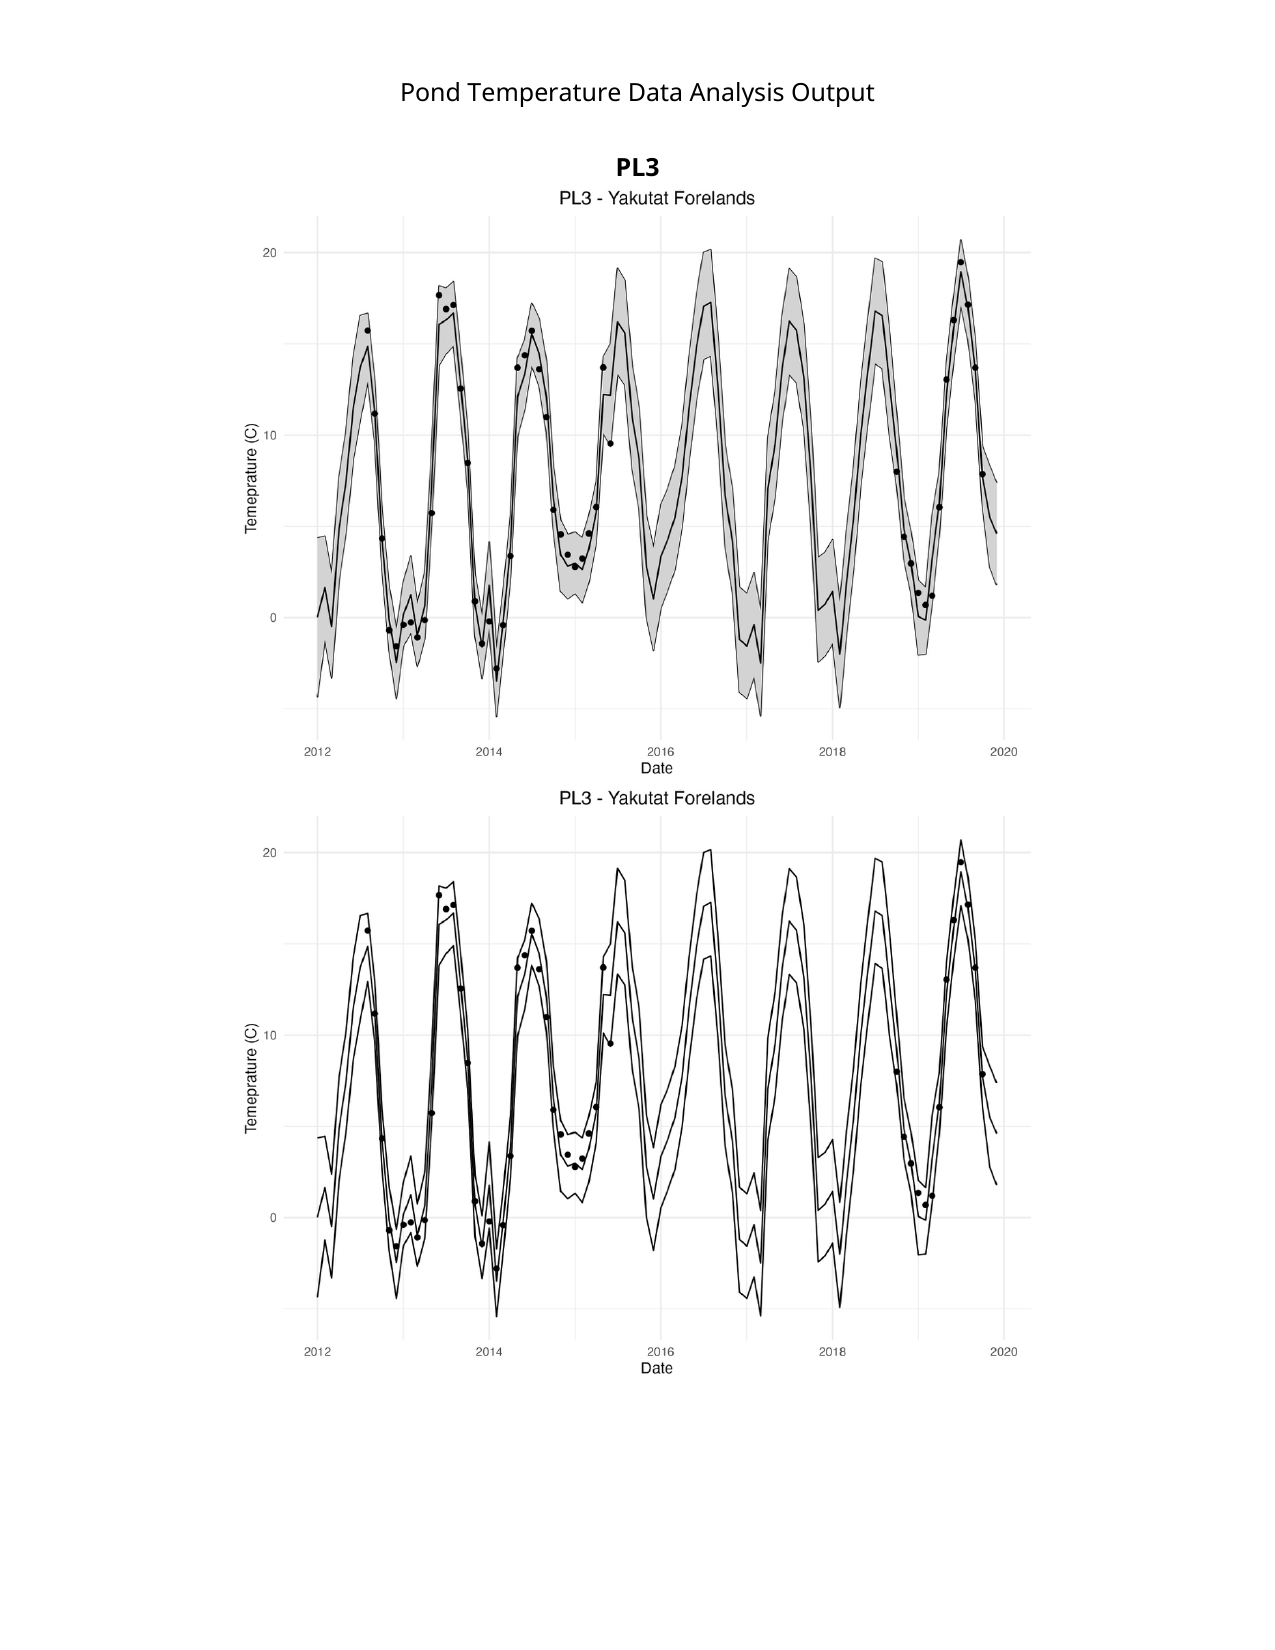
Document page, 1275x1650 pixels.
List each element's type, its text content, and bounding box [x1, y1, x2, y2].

picture [237, 184, 1038, 1384]
text PL3 [150, 150, 1125, 184]
